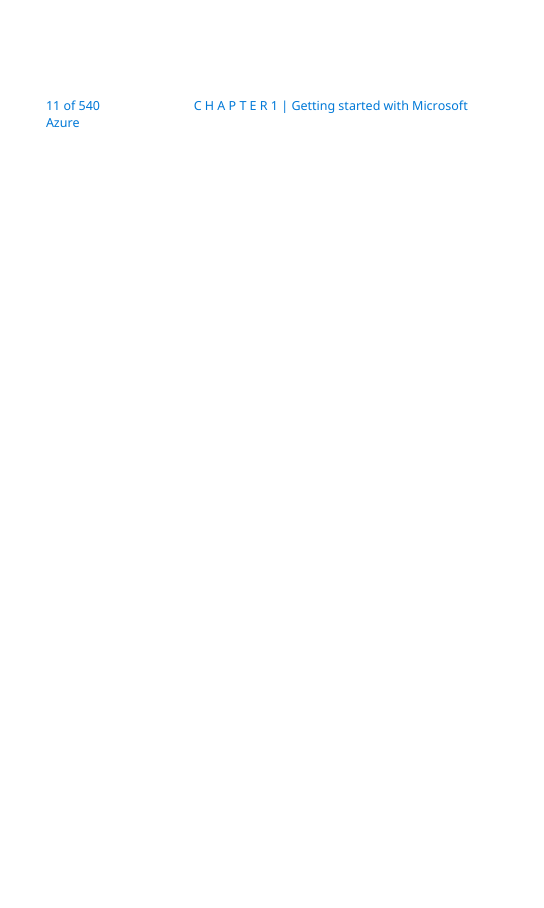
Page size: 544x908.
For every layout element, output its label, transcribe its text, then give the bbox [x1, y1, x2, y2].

text 11 of 540 C H A P T E R 1 | Getting started with Microsoft Azure [46, 97, 493, 132]
